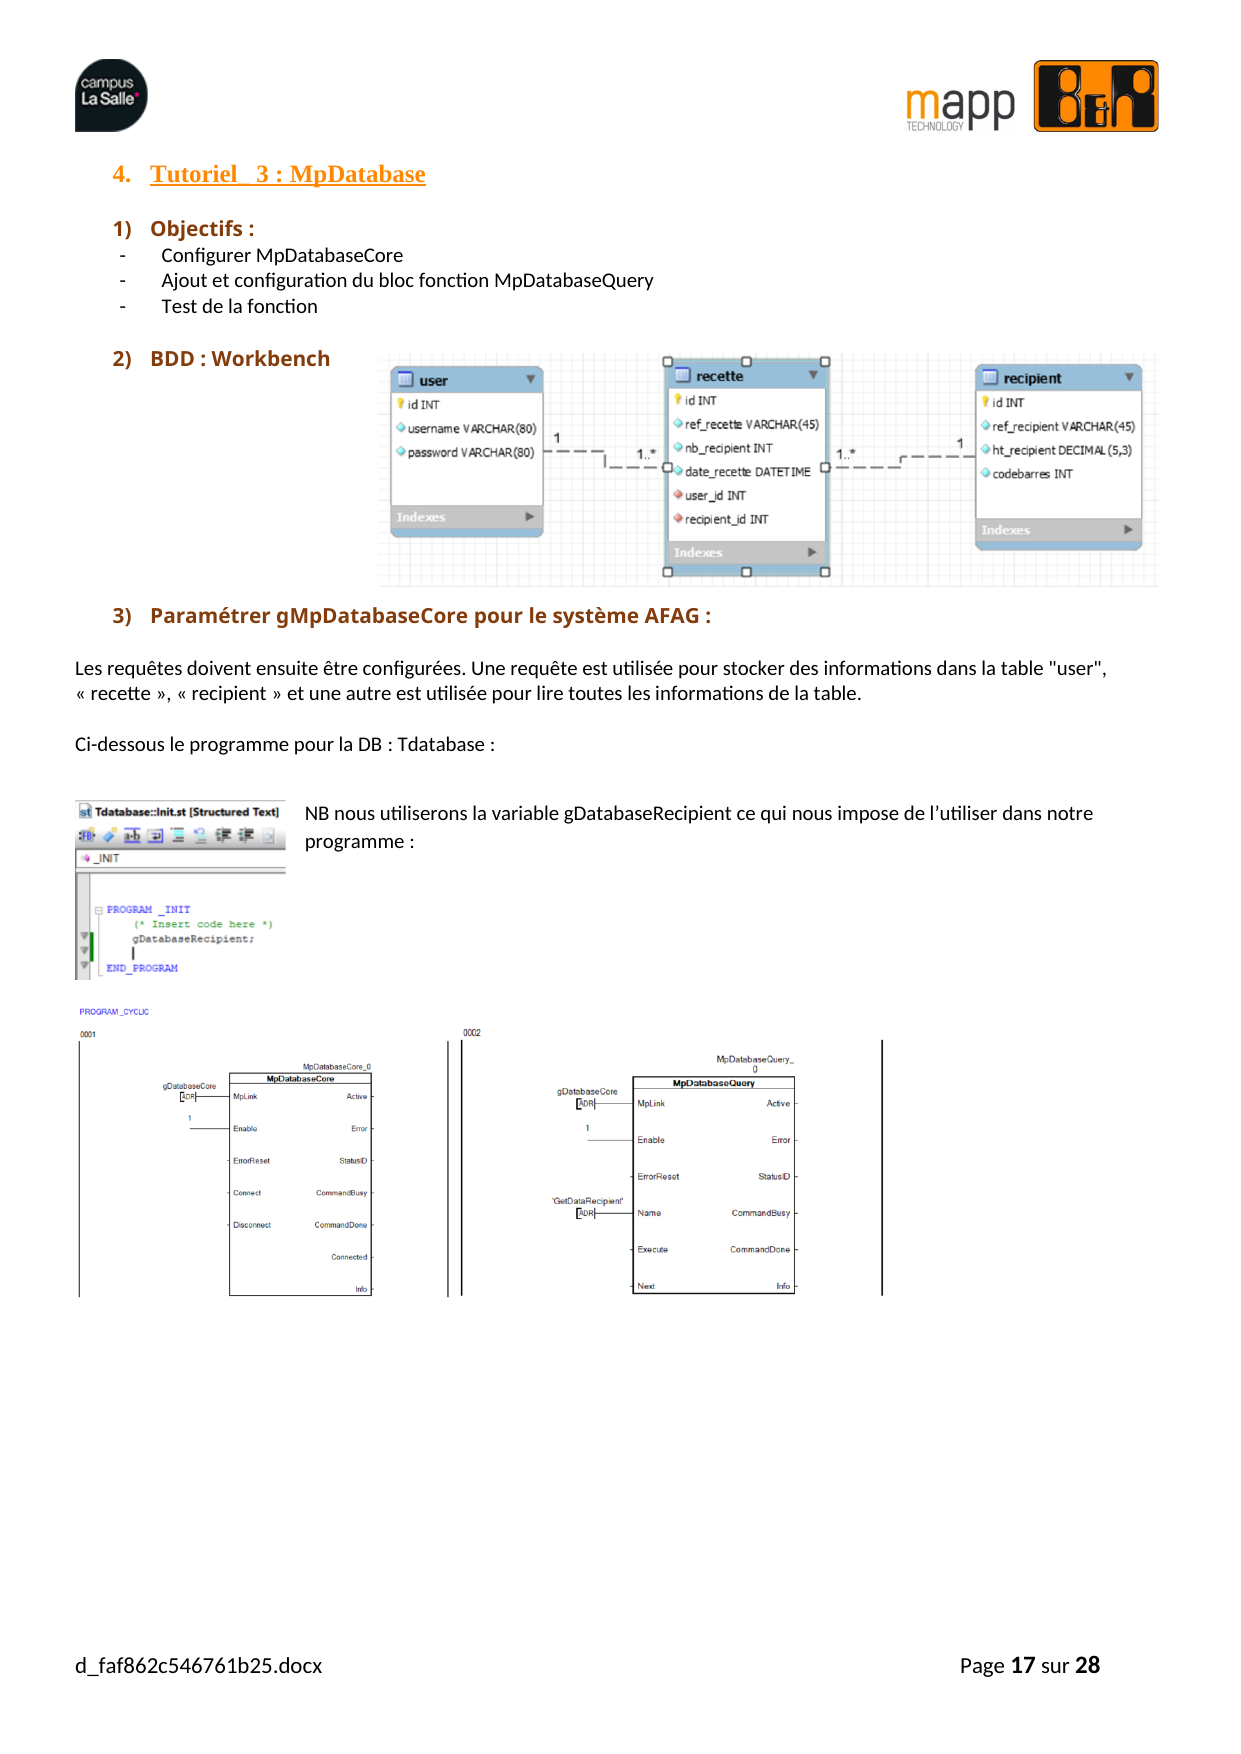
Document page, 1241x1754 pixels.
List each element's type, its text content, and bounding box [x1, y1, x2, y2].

list Ajout et configuration du bloc fonction MpDatabaseQuery [119, 268, 1165, 293]
picture [75, 59, 148, 132]
list Configurer MpDatabaseCore [119, 242, 1165, 268]
picture [457, 1025, 890, 1300]
list Test de la fonction [119, 293, 1165, 318]
subtitle Paramétrer gMpDatabaseCore pour le système AFAG : [112, 601, 1165, 629]
subtitle Objectifs : [112, 214, 1165, 242]
picture [1033, 60, 1159, 132]
text Les requêtes doivent ensuite être configurées. Une requête est utilisée pour stocker des informations dans la table "user", « recette », « recipient » et une autre est utilisée pour lire toutes les informations de la table. [75, 655, 1165, 706]
text Ci-dessous le programme pour la DB : Tdatabase : [75, 731, 1165, 757]
picture [75, 800, 286, 980]
picture [75, 1004, 453, 1300]
picture [378, 353, 1159, 587]
picture [905, 88, 1016, 132]
subtitle Tutoriel_ 3 : MpDatabase [112, 159, 1165, 188]
text NB nous utiliserons la variable gDatabaseRecipient ce qui nous impose de l’utiliser dans notre programme : [286, 801, 1165, 853]
subtitle BDD : Workbench [112, 344, 1165, 372]
